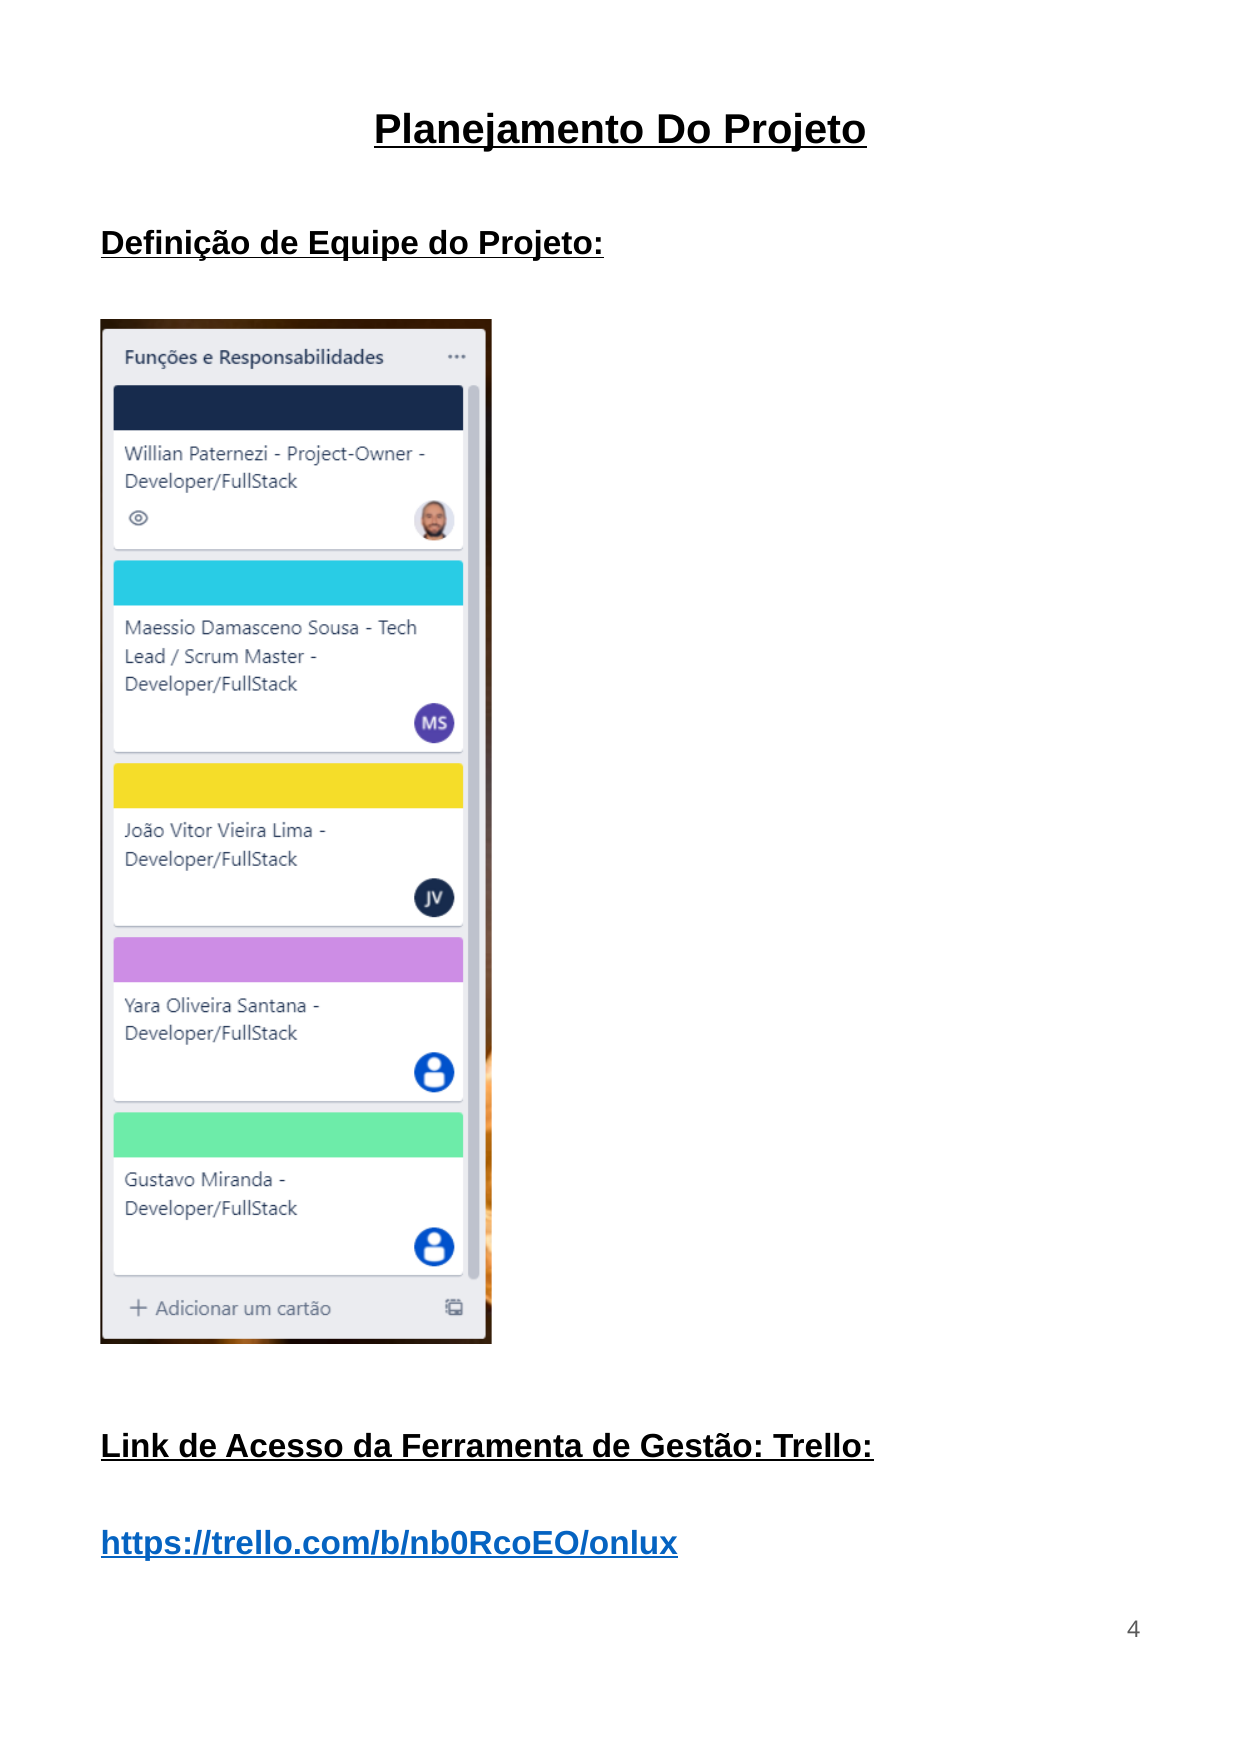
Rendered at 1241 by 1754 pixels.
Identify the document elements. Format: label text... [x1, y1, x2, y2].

text https://trello.com/b/nb0RcoEO/onlux [100, 1523, 1140, 1561]
text Link de Acesso da Ferramenta de Gestão: Trello: [100, 1426, 1140, 1464]
picture [100, 319, 492, 1344]
text Definição de Equipe do Projeto: [100, 223, 1140, 262]
text Planejamento Do Projeto [100, 104, 1140, 152]
